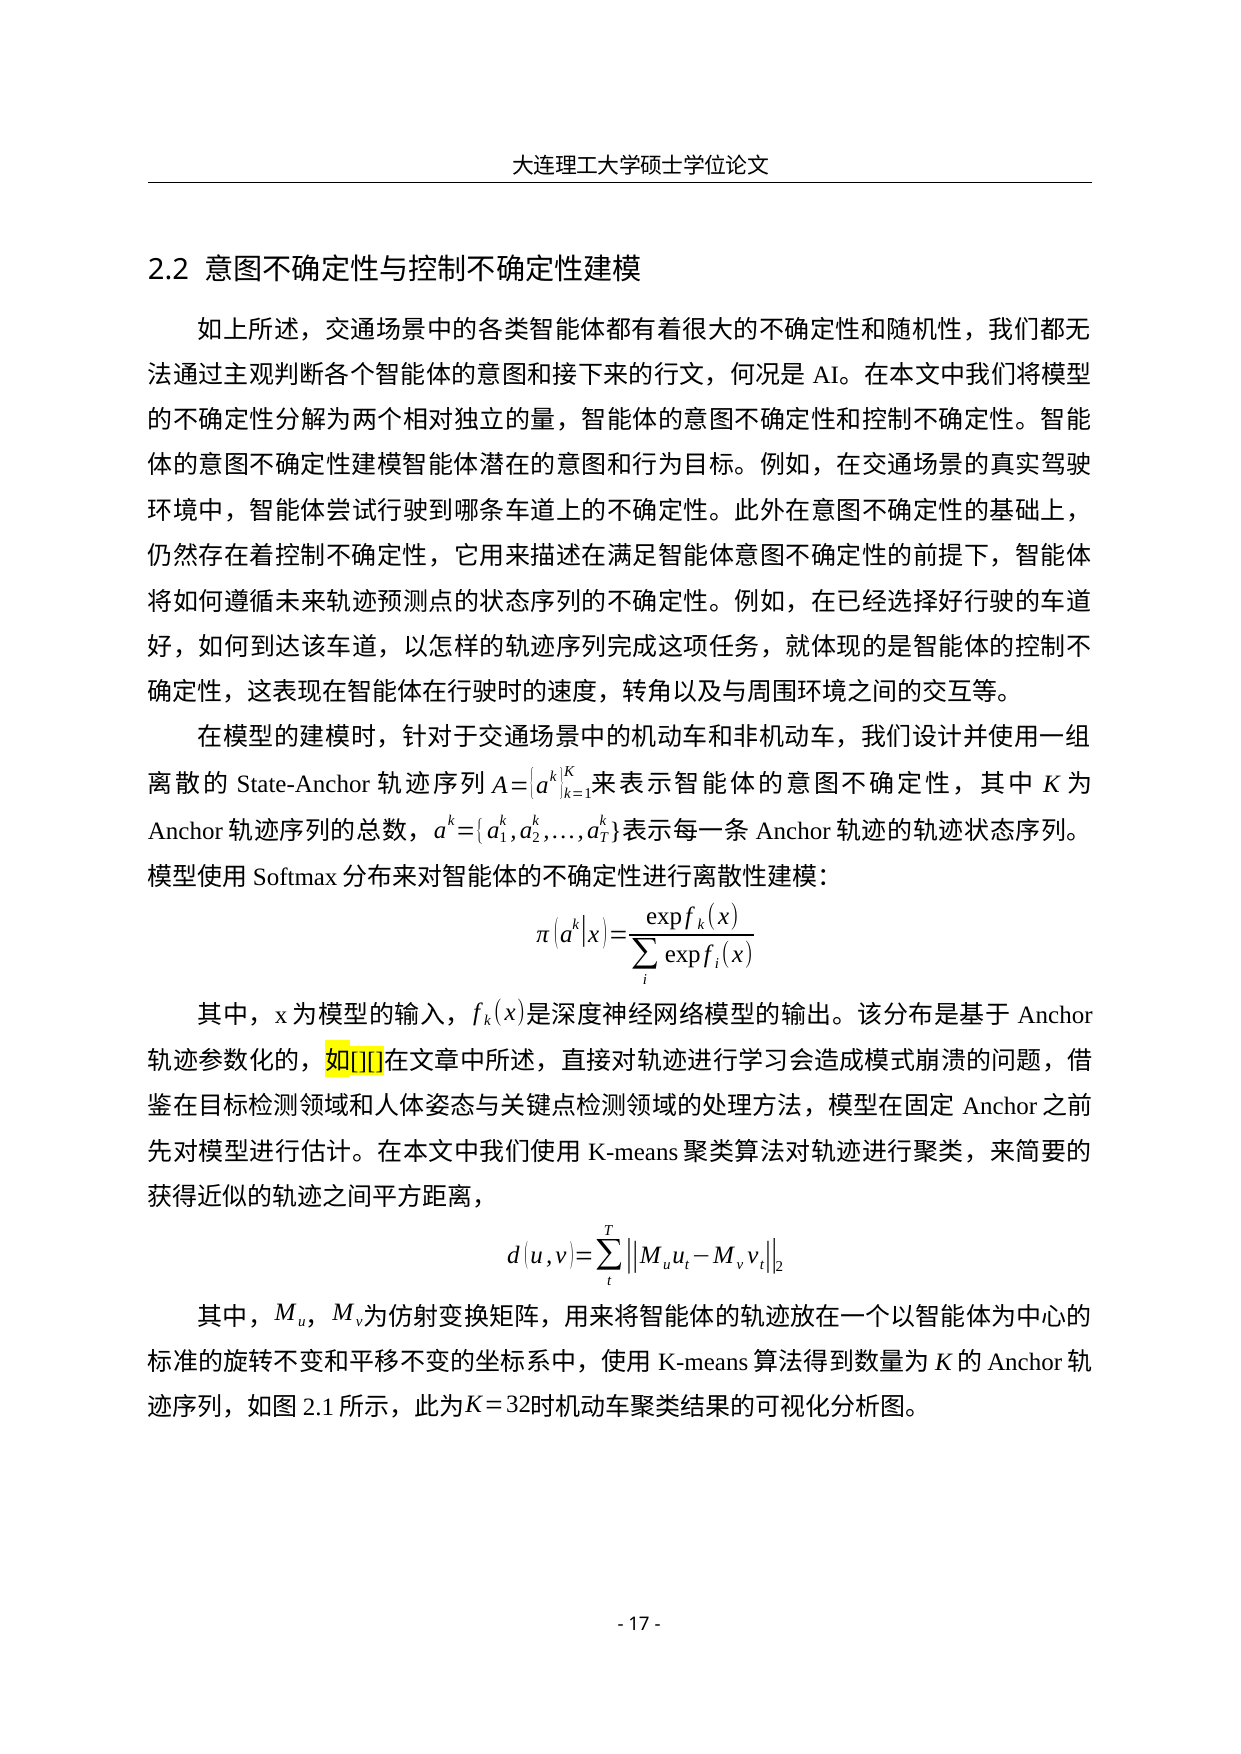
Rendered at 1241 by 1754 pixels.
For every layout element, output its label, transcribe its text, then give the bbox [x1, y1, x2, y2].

text 在模型的建模时，针对于交通场景中的机动车和非机动车，我们设计并使用一组离散的State-Anchor轨迹序列来表示智能体的意图不确定性，其中K为Anchor轨迹序列的总数，}表示每一条Anchor轨迹的轨迹状态序列。模型使用Softmax分布来对智能体的不确定性进行离散性建模： [148, 717, 1092, 892]
text 如上所述，交通场景中的各类智能体都有着很大的不确定性和随机性，我们都无法通过主观判断各个智能体的意图和接下来的行文，何况是AI。在本文中我们将模型的不确定性分解为两个相对独立的量，智能体的意图不确定性和控制不确定性。智能体的意图不确定性建模智能体潜在的意图和行为目标。例如，在交通场景的真实驾驶环境中，智能体尝试行驶到哪条车道上的不确定性。此外在意图不确定性的基础上，仍然存在着控制不确定性，它用来描述在满足智能体意图不确定性的前提下，智能体将如何遵循未来轨迹预测点的状态序列的不确定性。例如，在已经选择好行驶的车道好，如何到达该车道，以怎样的轨迹序列完成这项任务，就体现的是智能体的控制不确定性，这表现在智能体在行驶时的速度，转角以及与周围环境之间的交互等。 [148, 309, 1092, 708]
subtitle 2.2 意图不确定性与控制不确定性建模 [148, 246, 1092, 288]
text 其中，，为仿射变换矩阵，用来将智能体的轨迹放在一个以智能体为中心的标准的旋转不变和平移不变的坐标系中，使用K-means算法得到数量为K的Anchor轨迹序列，如图2.1所示，此为时机动车聚类结果的可视化分析图。 [148, 1296, 1092, 1423]
text 其中，x为模型的输入，是深度神经网络模型的输出。该分布是基于Anchor轨迹参数化的，如[][]在文章中所述，直接对轨迹进行学习会造成模式崩溃的问题，借鉴在目标检测领域和人体姿态与关键点检测领域的处理方法，模型在固定Anchor之前先对模型进行估计。在本文中我们使用K-means聚类算法对轨迹进行聚类，来简要的获得近似的轨迹之间平方距离， [148, 995, 1092, 1212]
